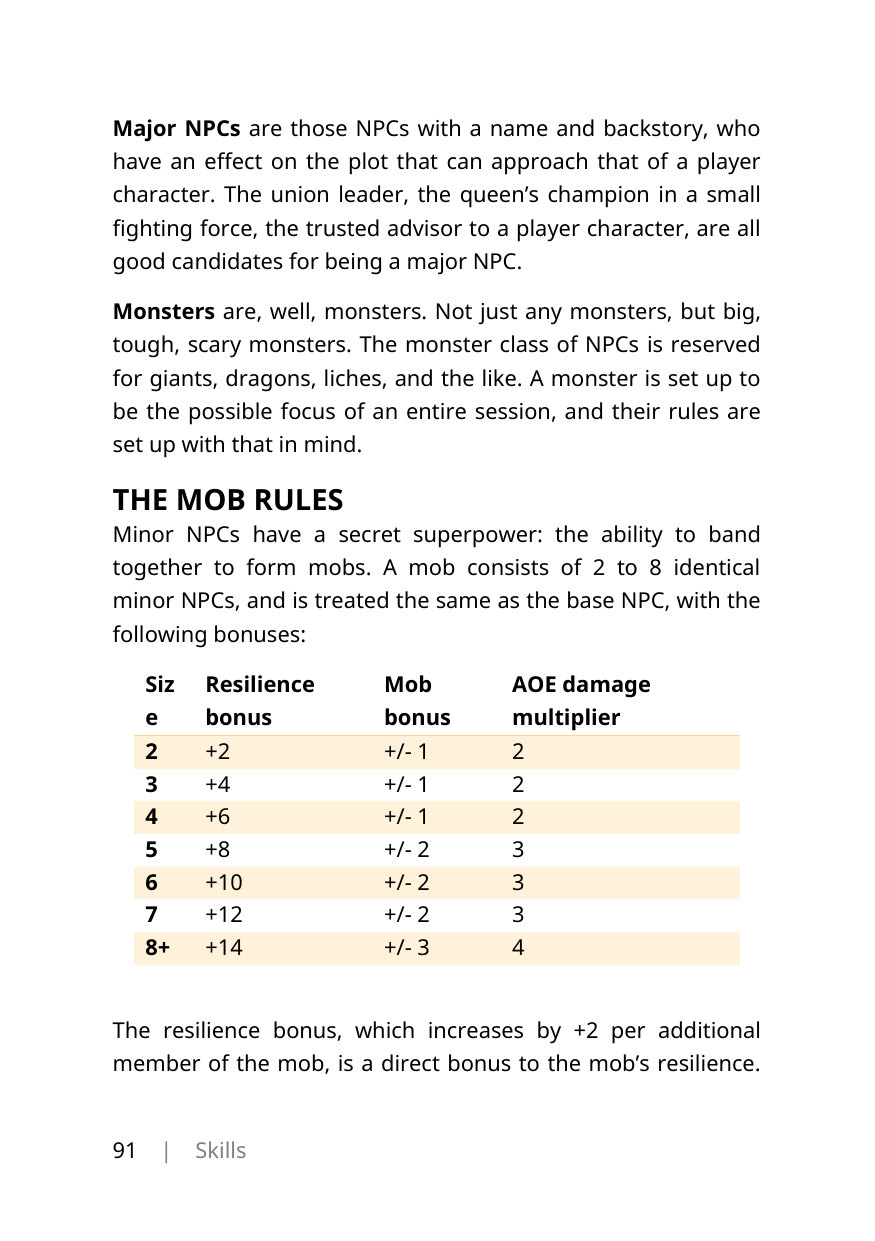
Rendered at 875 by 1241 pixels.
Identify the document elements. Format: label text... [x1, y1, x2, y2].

table_cell +10 [194, 867, 373, 899]
table_cell +/- 1 [373, 769, 501, 801]
table_cell +/- 2 [373, 867, 501, 899]
table_cell +12 [194, 900, 373, 932]
table_cell 3 [134, 769, 194, 801]
table_cell 3 [501, 867, 740, 899]
table_cell 6 [134, 867, 194, 899]
table_cell 7 [134, 900, 194, 932]
text Minor NPCs have a secret superpower: the ability to band together to form mobs. A mob consists of 2 to 8 identical minor NPCs, and is treated the same as the base NPC, with the following bonuses: [112, 519, 762, 649]
table_cell 5 [134, 834, 194, 867]
table_header Resilience bonus [194, 669, 373, 735]
table_cell +6 [194, 801, 373, 834]
table_cell +8 [194, 834, 373, 867]
table_cell +/- 3 [373, 932, 501, 965]
table_header AOE damage multiplier [501, 669, 740, 735]
table_cell +/- 2 [373, 900, 501, 932]
table_cell 2 [134, 736, 194, 769]
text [112, 1015, 762, 1078]
text Major NPCs are those NPCs with a name and backstory, who have an effect on the plot that can approach that of a player character. The union leader, the queen’s champion in a small fighting force, the trusted advisor to a player character, are all good candidates for being a major NPC. [112, 112, 762, 276]
table_cell 2 [501, 801, 740, 834]
table_cell +4 [194, 769, 373, 801]
subtitle The mob rules [112, 479, 762, 519]
table_cell +/- 1 [373, 736, 501, 769]
table_cell 3 [501, 834, 740, 867]
table_cell 8+ [134, 932, 194, 965]
table_header Size [134, 669, 194, 735]
table_cell +/- 2 [373, 834, 501, 867]
table_cell 2 [501, 736, 740, 769]
table_cell 4 [134, 801, 194, 834]
table_cell 2 [501, 769, 740, 801]
table_cell +14 [194, 932, 373, 965]
table_cell +/- 1 [373, 801, 501, 834]
table_cell +2 [194, 736, 373, 769]
table_header Mob bonus [373, 669, 501, 735]
table_cell 4 [501, 932, 740, 965]
table_cell 3 [501, 900, 740, 932]
text Monsters are, well, monsters. Not just any monsters, but big, tough, scary monsters. The monster class of NPCs is reserved for giants, dragons, liches, and the like. A monster is set up to be the possible focus of an entire session, and their rules are set up with that in mind. [112, 296, 762, 459]
